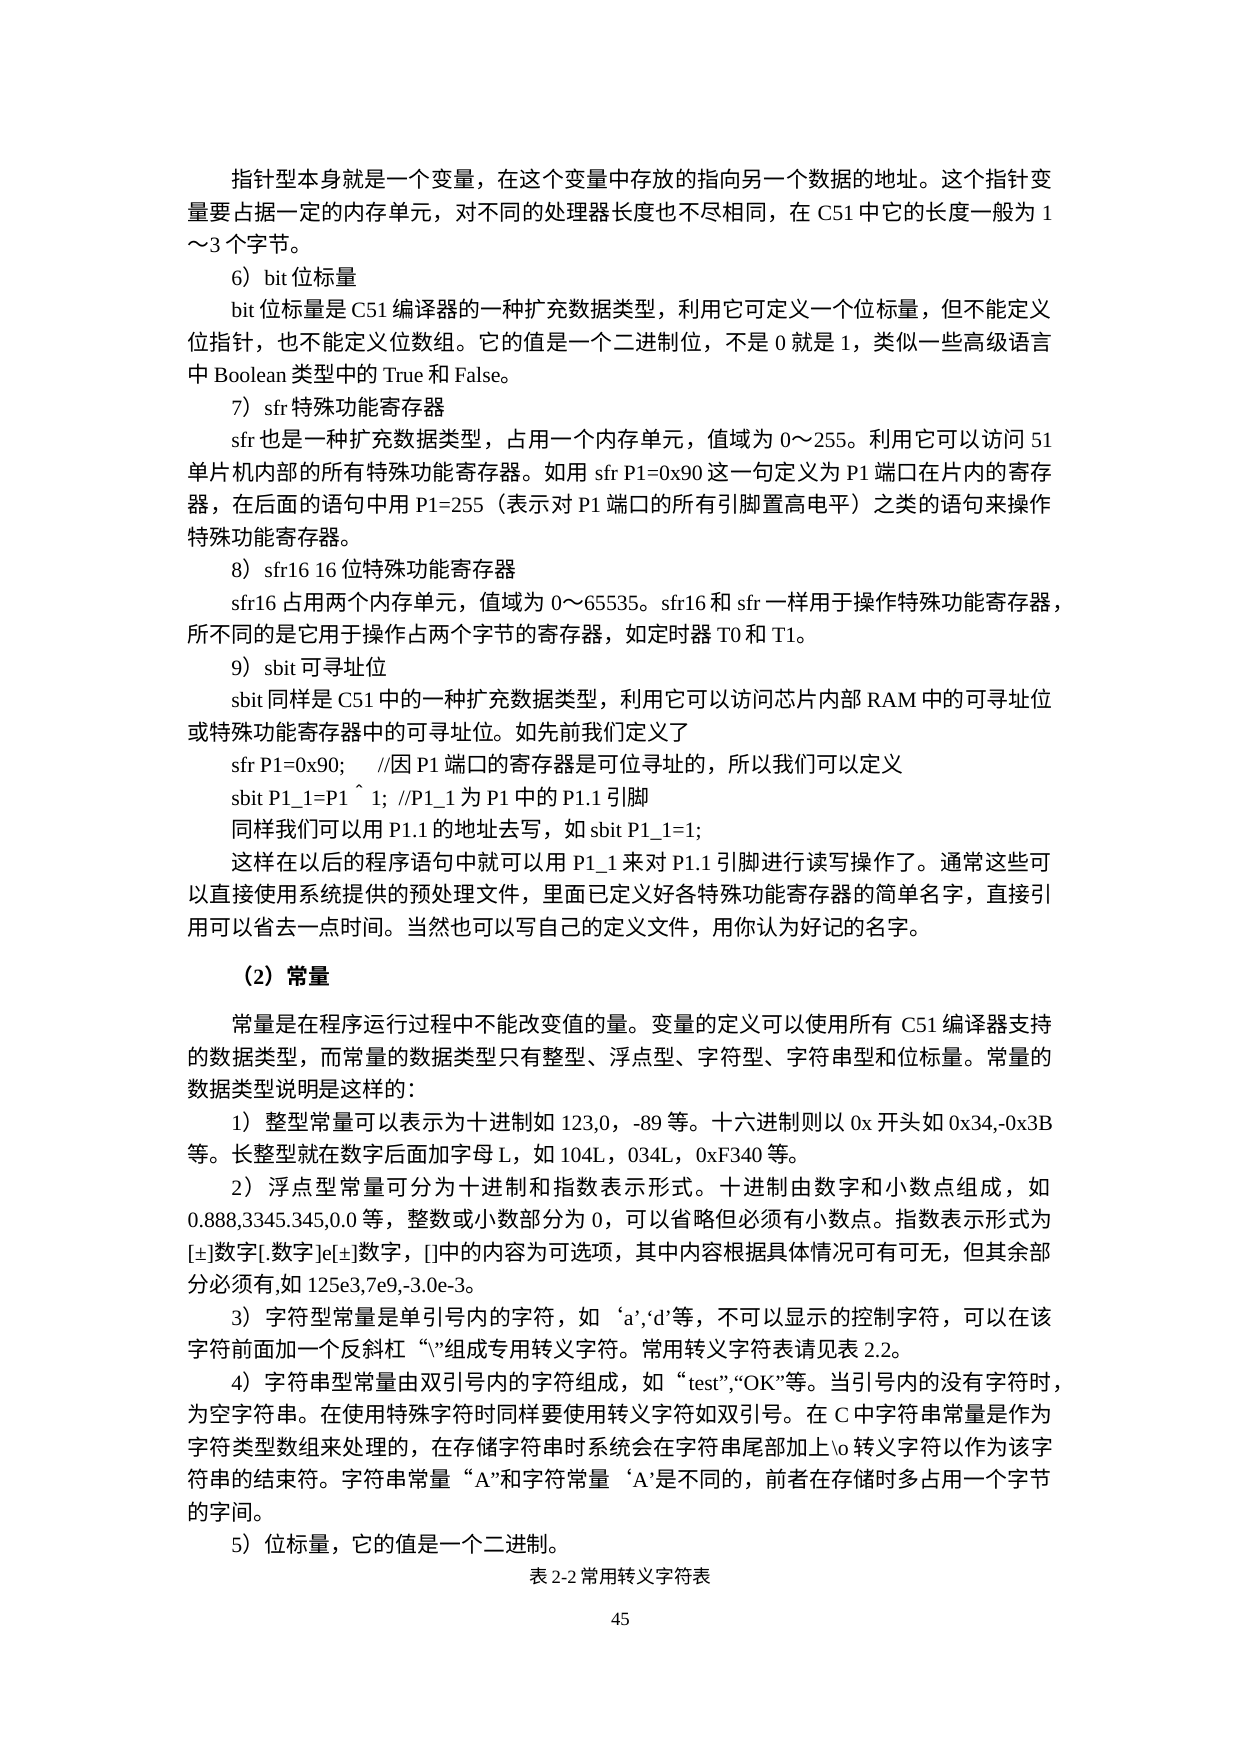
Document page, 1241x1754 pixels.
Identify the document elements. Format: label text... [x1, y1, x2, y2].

text sfr P1=0x90; //因P1端口的寄存器是可位寻址的，所以我们可以定义 [187, 747, 1053, 779]
text sfr也是一种扩充数据类型，占用一个内存单元，值域为0～255。利用它可以访问51单片机内部的所有特殊功能寄存器。如用sfr P1=0x90这一句定义为P1端口在片内的寄存器，在后面的语句中用P1=255（表示对P1端口的所有引脚置高电平）之类的语句来操作特殊功能寄存器。 [187, 422, 1053, 552]
text 这样在以后的程序语句中就可以用P1_1来对P1.1引脚进行读写操作了。通常这些可以直接使用系统提供的预处理文件，里面已定义好各特殊功能寄存器的简单名字，直接引用可以省去一点时间。当然也可以写自己的定义文件，用你认为好记的名字。 [187, 844, 1053, 942]
text 指针型本身就是一个变量，在这个变量中存放的指向另一个数据的地址。这个指针变量要占据一定的内存单元，对不同的处理器长度也不尽相同，在C51中它的长度一般为1～3个字节。 [187, 162, 1053, 259]
text sbit P1_1=P1＾1; //P1_1为P1中的P1.1引脚 [187, 779, 1053, 812]
text bit位标量是C51编译器的一种扩充数据类型，利用它可定义一个位标量，但不能定义位指针，也不能定义位数组。它的值是一个二进制位，不是0就是1，类似一些高级语言中Boolean类型中的True和False。 [187, 292, 1053, 389]
text 1）整型常量可以表示为十进制如123,0，-89等。十六进制则以0x开头如0x34,-0x3B等。长整型就在数字后面加字母L，如104L，034L，0xF340等。 [187, 1104, 1053, 1169]
text 同样我们可以用P1.1的地址去写，如sbit P1_1=1; [187, 812, 1053, 844]
text 5）位标量，它的值是一个二进制。 [187, 1527, 1053, 1559]
text 8）sfr16 16位特殊功能寄存器 [187, 552, 1053, 584]
text 6）bit位标量 [187, 259, 1053, 292]
text 常量是在程序运行过程中不能改变值的量。变量的定义可以使用所有C51编译器支持的数据类型，而常量的数据类型只有整型、浮点型、字符型、字符串型和位标量。常量的数据类型说明是这样的： [187, 1007, 1053, 1104]
text 9）sbit可寻址位 [187, 649, 1053, 682]
text （2）常量 [187, 958, 1053, 991]
text sbit同样是C51中的一种扩充数据类型，利用它可以访问芯片内部RAM中的可寻址位或特殊功能寄存器中的可寻址位。如先前我们定义了 [187, 682, 1053, 747]
text 7）sfr特殊功能寄存器 [187, 389, 1053, 422]
text 2）浮点型常量可分为十进制和指数表示形式。十进制由数字和小数点组成，如0.888,3345.345,0.0等，整数或小数部分为0，可以省略但必须有小数点。指数表示形式为[±]数字[.数字]e[±]数字，[]中的内容为可选项，其中内容根据具体情况可有可无，但其余部分必须有,如125e3,7e9,-3.0e-3。 [187, 1169, 1053, 1299]
text 4）字符串型常量由双引号内的字符组成，如“test”,“OK”等。当引号内的没有字符时，为空字符串。在使用特殊字符时同样要使用转义字符如双引号。在C中字符串常量是作为字符类型数组来处理的，在存储字符串时系统会在字符串尾部加上\o转义字符以作为该字符串的结束符。字符串常量“A”和字符常量‘A’是不同的，前者在存储时多占用一个字节的字间。 [187, 1364, 1053, 1527]
text 表2-2常用转义字符表 [187, 1559, 1053, 1592]
text 3）字符型常量是单引号内的字符，如‘a’,‘d’等，不可以显示的控制字符，可以在该字符前面加一个反斜杠“\”组成专用转义字符。常用转义字符表请见表2.2。 [187, 1299, 1053, 1364]
text sfr16占用两个内存单元，值域为0～65535。sfr16和sfr一样用于操作特殊功能寄存器，所不同的是它用于操作占两个字节的寄存器，如定时器T0和T1。 [187, 584, 1053, 649]
